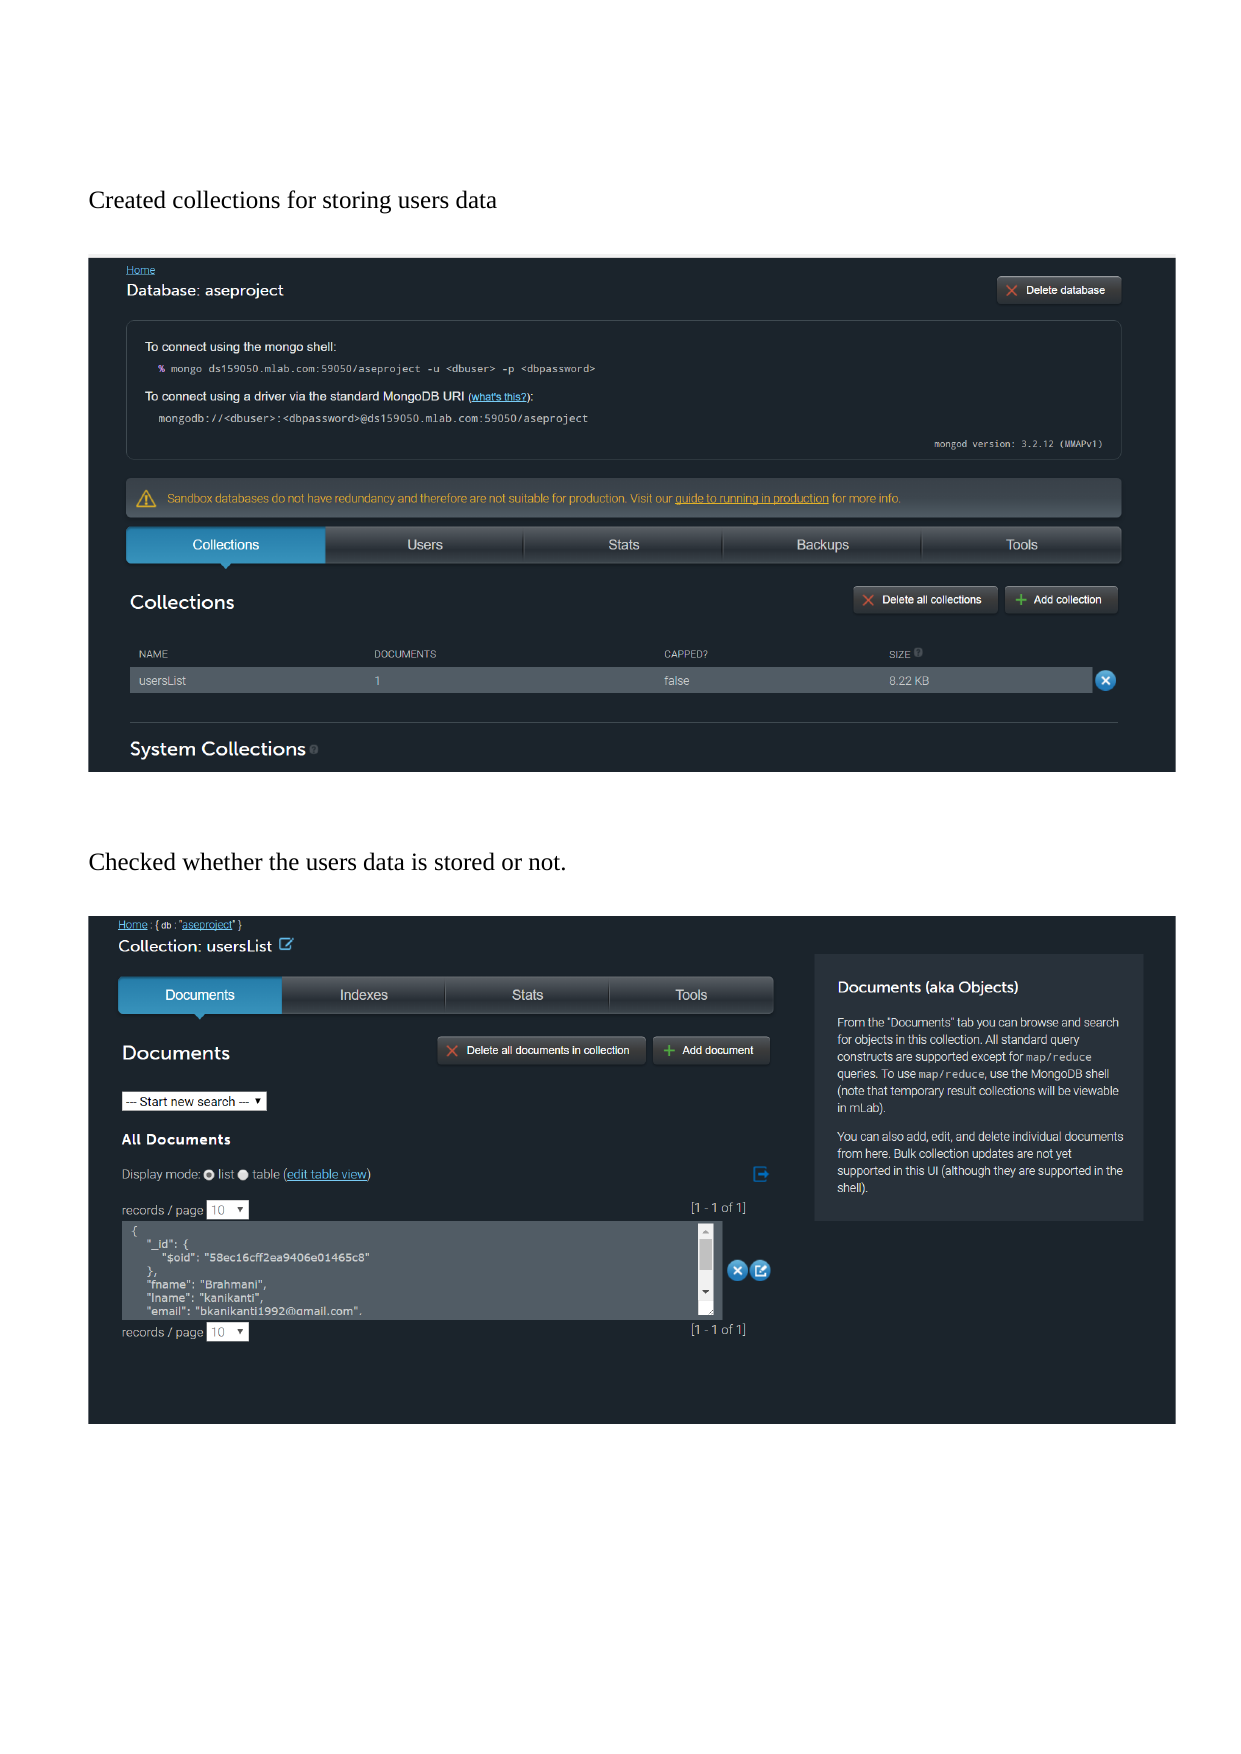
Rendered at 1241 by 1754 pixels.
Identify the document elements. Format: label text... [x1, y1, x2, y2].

picture [88, 916, 1176, 1424]
text Created collections for storing users data [88, 185, 1176, 213]
picture [88, 254, 1176, 772]
text Checked whether the users data is stored or not. [88, 847, 1176, 876]
